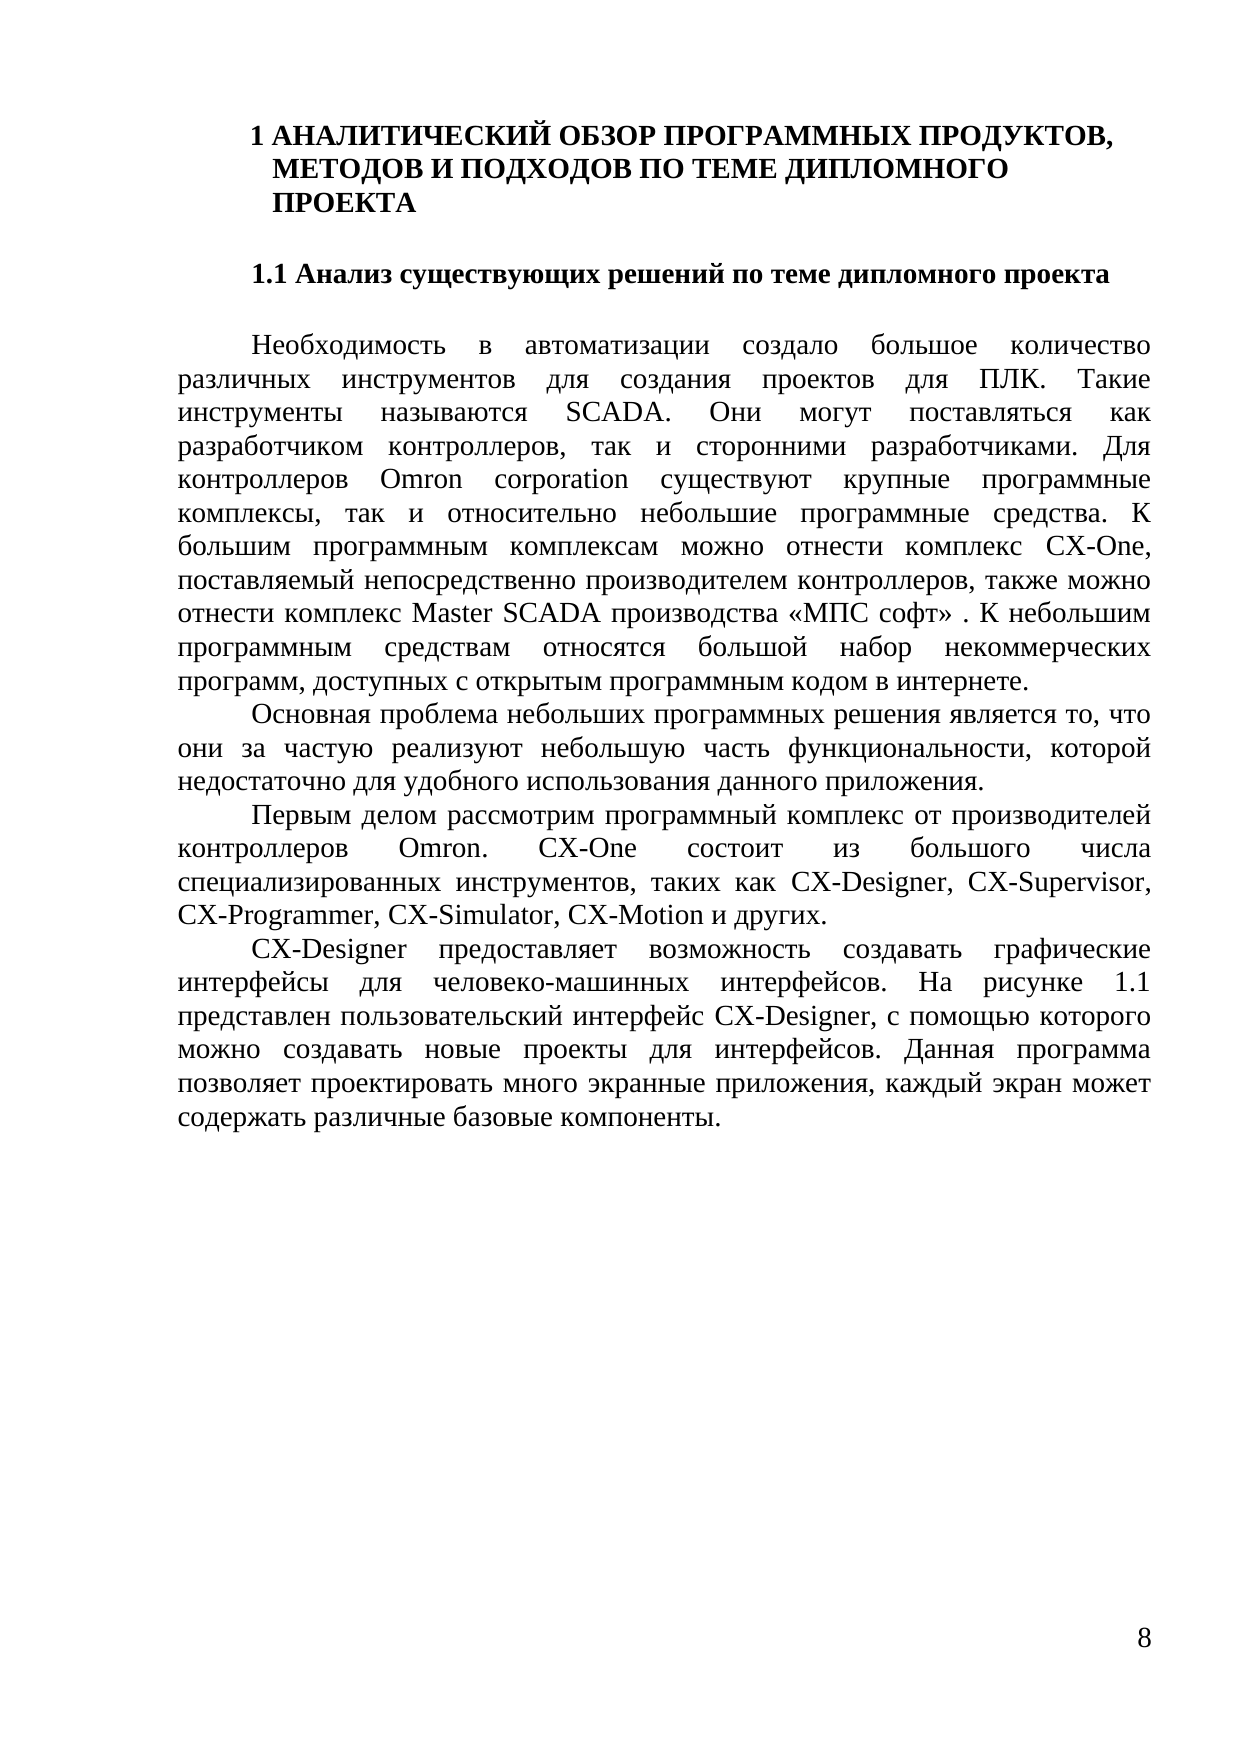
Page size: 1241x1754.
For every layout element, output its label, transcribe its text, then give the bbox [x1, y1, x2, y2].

subtitle Аналитический обзор программных продуктов, методов и подходов по теме дипломного проекта [249, 118, 1152, 219]
text Первым делом рассмотрим программный комплекс от производителей контроллеров Omron. CX-One состоит из большого числа специализированных инструментов, таких как CX-Designer, CX-Supervisor, CX-Programmer, CX-Simulator, CX-Motion и других. [177, 797, 1152, 931]
subtitle Анализ существующих решений по теме дипломного проекта [251, 256, 1152, 290]
text CX-Designer предоставляет возможность создавать графические интерфейсы для человеко-машинных интерфейсов. На рисунке 1.1 представлен пользовательский интерфейс CX-Designer, с помощью которого можно создавать новые проекты для интерфейсов. Данная программа позволяет проектировать много экранные приложения, каждый экран может содержать различные базовые компоненты. [177, 931, 1152, 1132]
text Основная проблема небольших программных решения является то, что они за частую реализуют небольшую часть функциональности, которой недостаточно для удобного использования данного приложения. [177, 696, 1152, 797]
text Необходимость в автоматизации создало большое количество различных инструментов для создания проектов для ПЛК. Такие инструменты называются SCADA. Они могут поставляться как разработчиком контроллеров, так и сторонними разработчиками. Для контроллеров Omron corporation существуют крупные программные комплексы, так и относительно небольшие программные средства. К большим программным комплексам можно отнести комплекс CX-One, поставляемый непосредственно производителем контроллеров, также можно отнести комплекс Master SCADA производства «МПС софт» . К небольшим программным средствам относятся большой набор некоммерческих программ, доступных с открытым программным кодом в интернете. [177, 327, 1152, 696]
